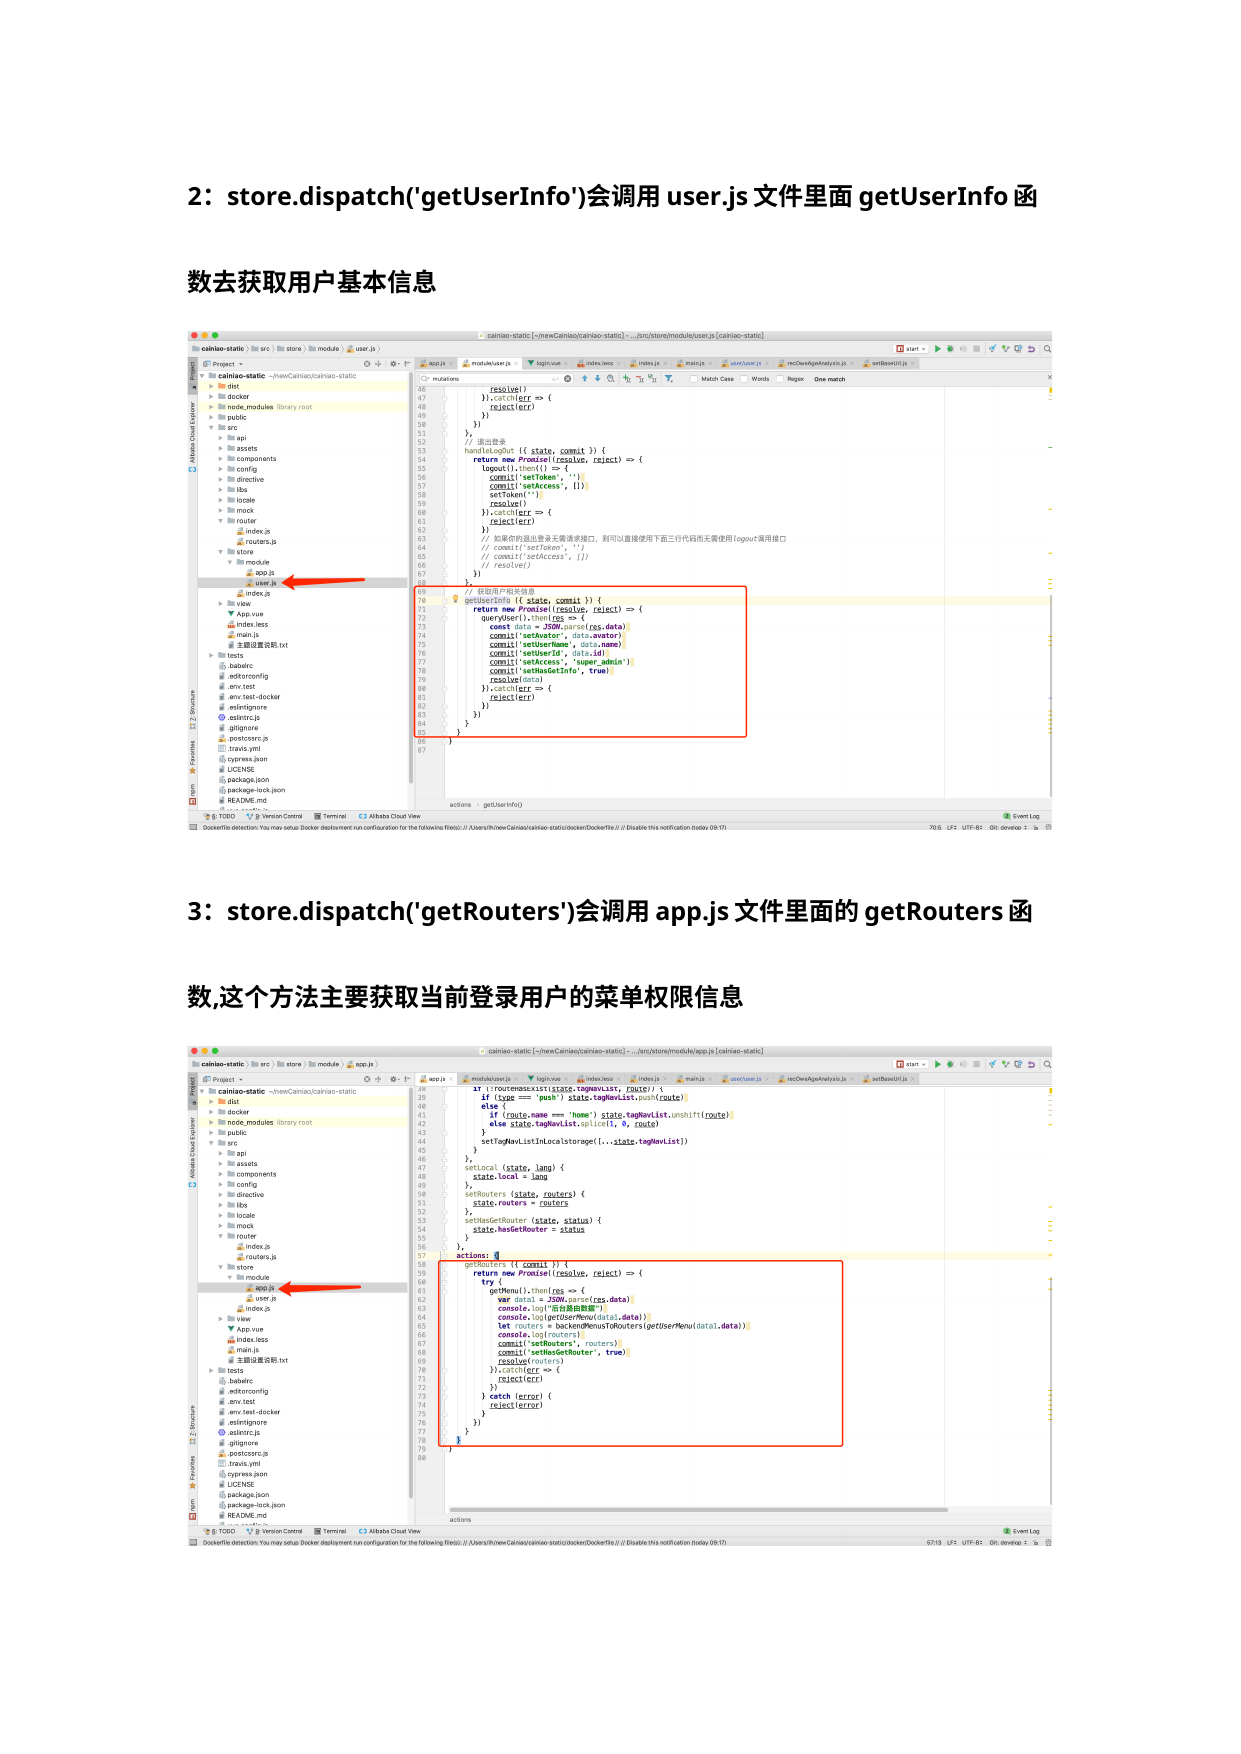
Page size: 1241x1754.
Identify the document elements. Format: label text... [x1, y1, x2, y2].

subtitle 2：store.dispatch('getUserInfo')会调用user.js文件里面getUserInfo函数去获取用户基本信息 [187, 162, 1053, 313]
picture [187, 331, 1053, 830]
subtitle 3：store.dispatch('getRouters')会调用app.js文件里面的getRouters函数,这个方法主要获取当前登录用户的菜单权限信息 [187, 877, 1053, 1028]
picture [187, 1046, 1053, 1546]
